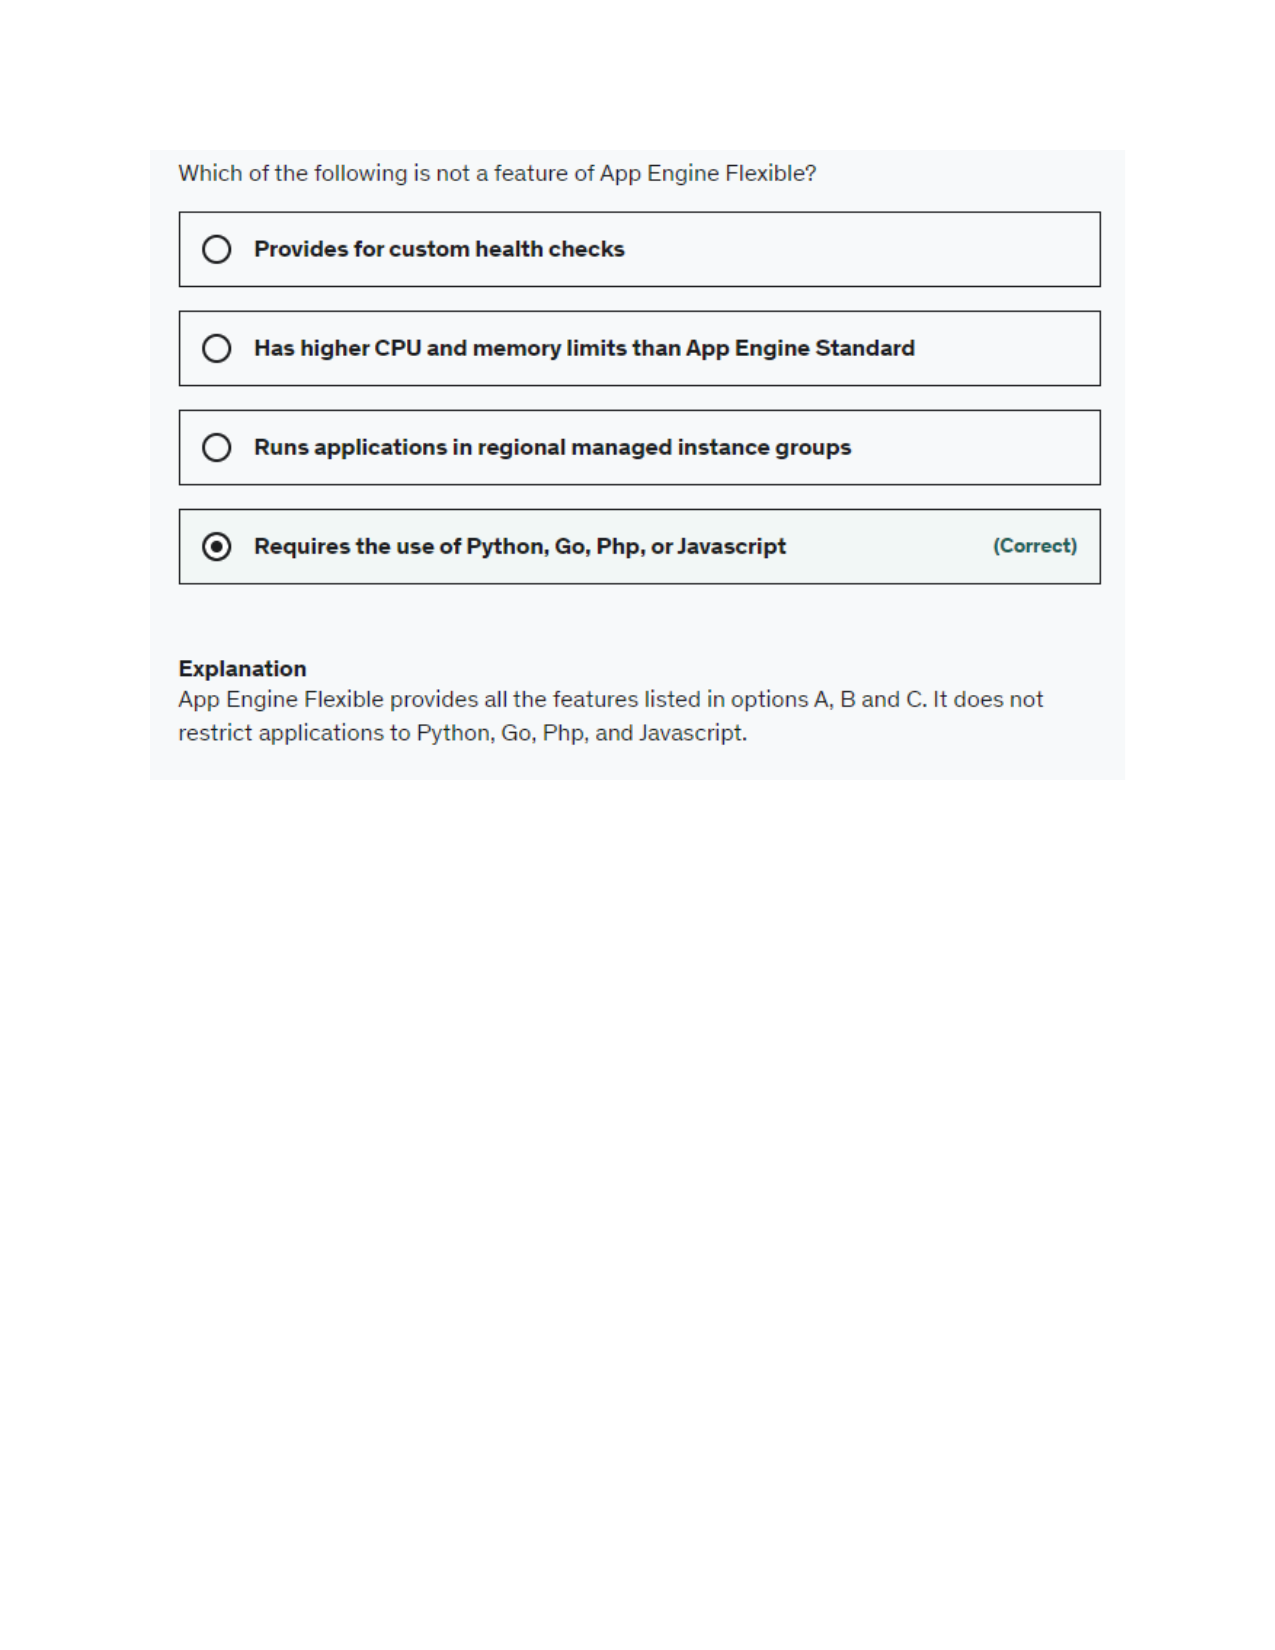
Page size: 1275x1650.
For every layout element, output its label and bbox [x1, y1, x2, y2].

picture [150, 150, 1125, 780]
